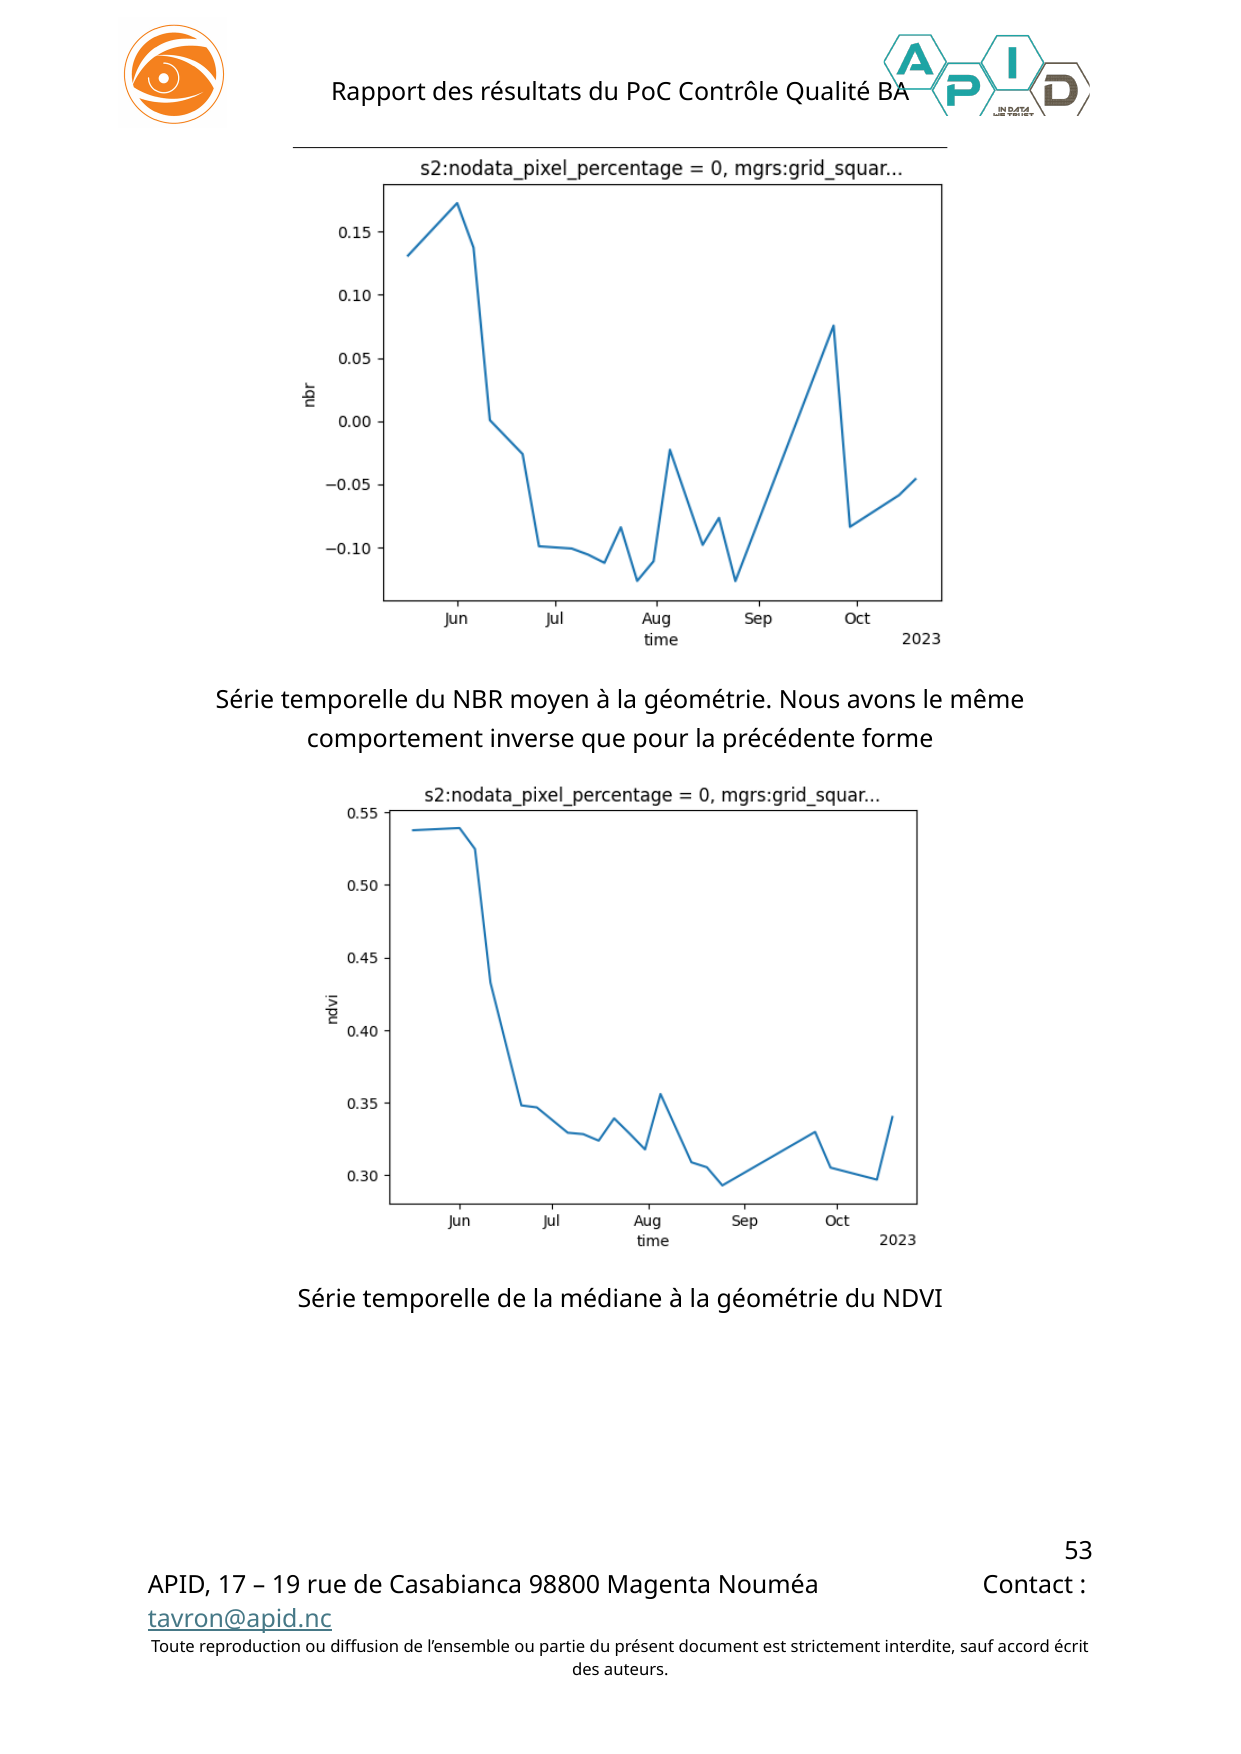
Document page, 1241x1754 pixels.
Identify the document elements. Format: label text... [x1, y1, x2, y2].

picture [883, 34, 1090, 116]
text Série temporelle du NBR moyen à la géométrie. Nous avons le même comportement inverse que pour la précédente forme [148, 681, 1093, 755]
text Série temporelle de la médiane à la géométrie du NDVI [148, 1281, 1093, 1315]
picture [292, 147, 948, 660]
picture [316, 776, 924, 1260]
